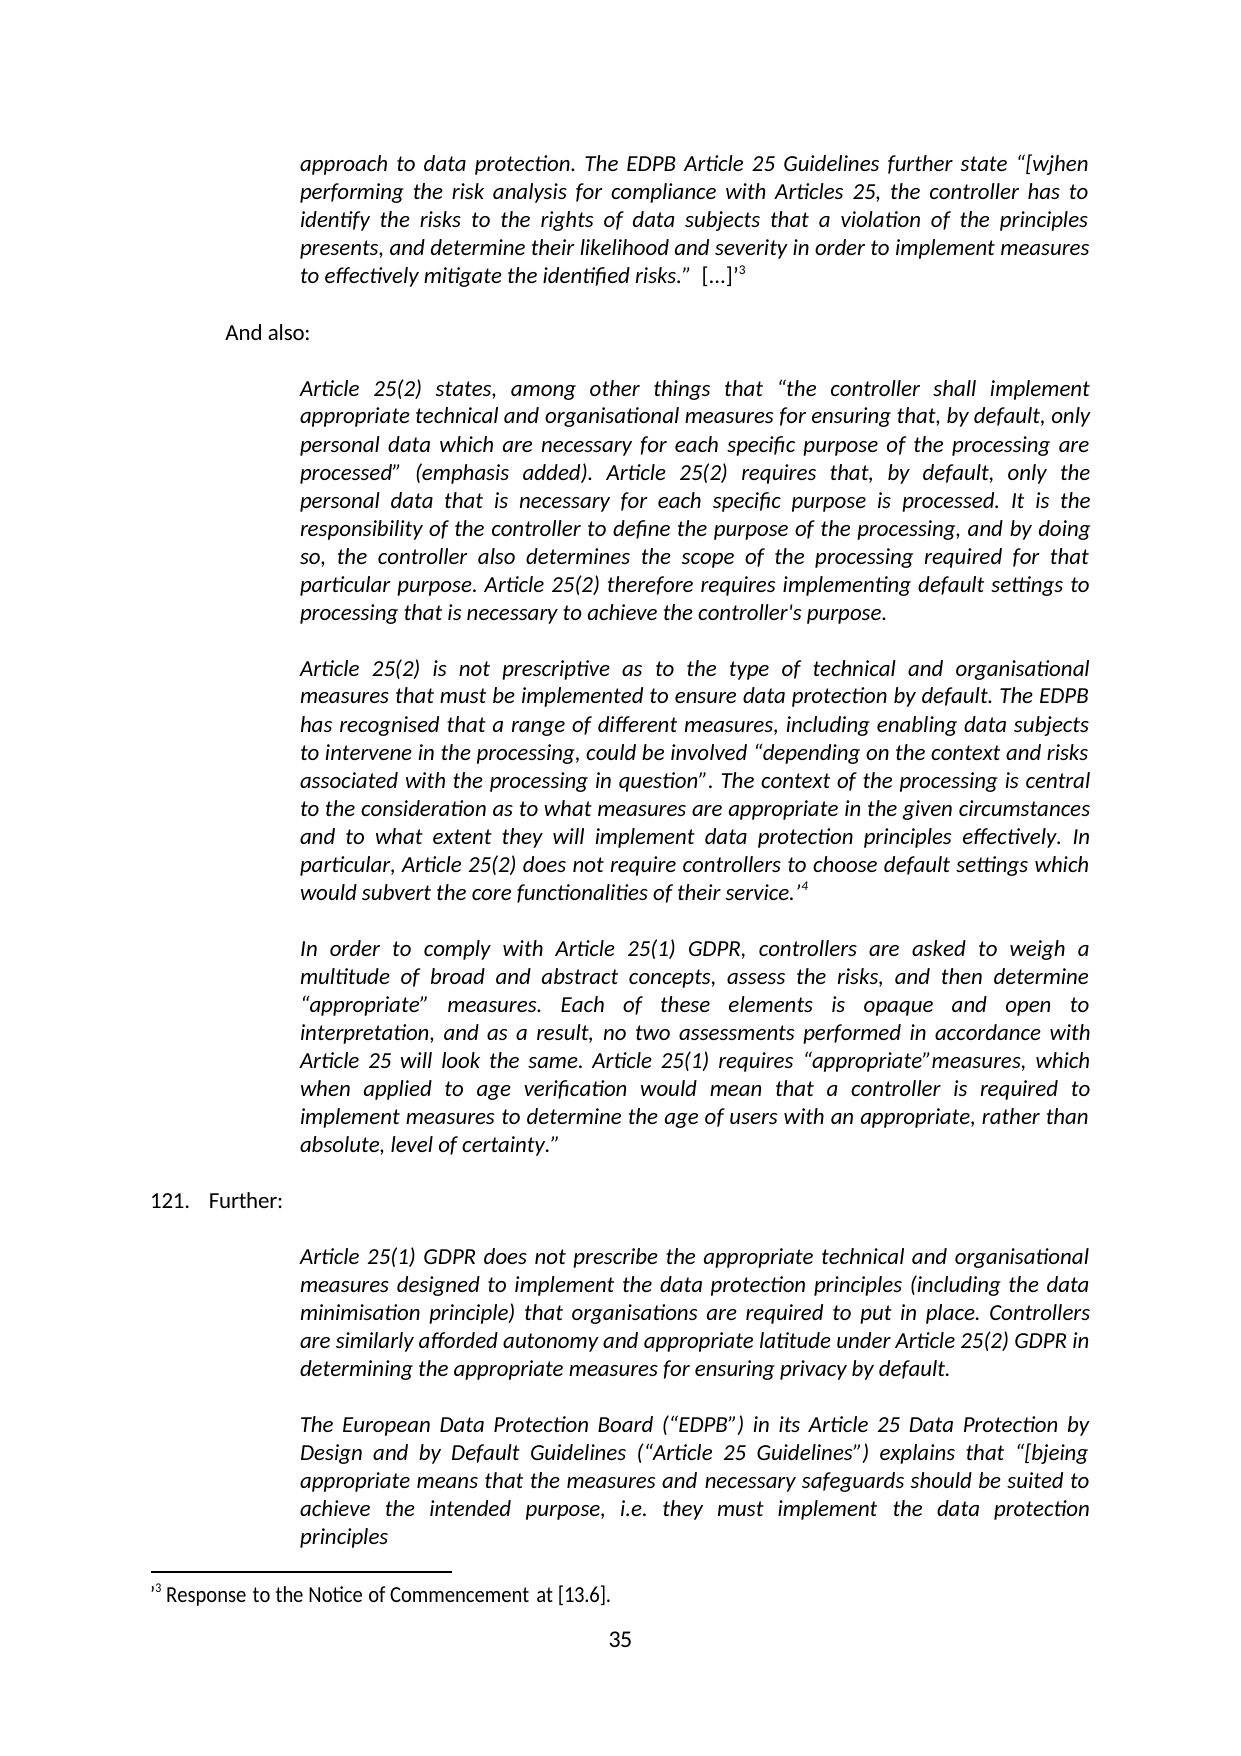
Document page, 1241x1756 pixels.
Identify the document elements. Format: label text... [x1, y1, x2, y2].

list Further: [150, 1186, 1152, 1214]
text Article 25(1) GDPR does not prescribe the appropriate technical and organisational measures designed to implement the data protection principles (including the data minimisation principle) that organisations are required to put in place. Controllers are similarly afforded autonomy and appropriate latitude under Article 25(2) GDPR in determining the appropriate measures for ensuring privacy by default. [300, 1242, 1091, 1382]
text In order to comply with Article 25(1) GDPR, controllers are asked to weigh a multitude of broad and abstract concepts, assess the risks, and then determine “appropriate” measures. Each of these elements is opaque and open to interpretation, and as a result, no two assessments performed in accordance with Article 25 will look the same. Article 25(1) requires “appropriate”measures, which when applied to age verification would mean that a controller is required to implement measures to determine the age of users with an appropriate, rather than absolute, level of certainty.” [300, 934, 1090, 1158]
text Article 25(2) is not prescriptive as to the type of technical and organisational measures that must be implemented to ensure data protection by default. The EDPB has recognised that a range of different measures, including enabling data subjects to intervene in the processing, could be involved “depending on the context and risks associated with the processing in question”. The context of the processing is central to the consideration as to what measures are appropriate in the given circumstances and to what extent they will implement data protection principles effectively. In particular, Article 25(2) does not require controllers to choose default settings which would subvert the core functionalities of their service.’4 [300, 654, 1090, 906]
text And also: [225, 318, 1152, 346]
text ’3 Response to the Notice of Commencement at [13.6]. [150, 1581, 1152, 1607]
text The European Data Protection Board (“EDPB”) in its Article 25 Data Protection by Design and by Default Guidelines (“Article 25 Guidelines”) explains that “[bjeing appropriate means that the measures and necessary safeguards should be suited to achieve the intended purpose, i.e. they must implement the data protection principles [299, 1410, 1090, 1550]
text approach to data protection. The EDPB Article 25 Guidelines further state “[wjhen performing the risk analysis for compliance with Articles 25, the controller has to identify the risks to the rights of data subjects that a violation of the principles presents, and determine their likelihood and severity in order to implement measures to effectively mitigate the identified risks.” [...]’3 [300, 149, 1090, 289]
text Article 25(2) states, among other things that “the controller shall implement appropriate technical and organisational measures for ensuring that, by default, only personal data which are necessary for each specific purpose of the processing are processed” (emphasis added). Article 25(2) requires that, by default, only the personal data that is necessary for each specific purpose is processed. It is the responsibility of the controller to define the purpose of the processing, and by doing so, the controller also determines the scope of the processing required for that particular purpose. Article 25(2) therefore requires implementing default settings to processing that is necessary to achieve the controller's purpose. [300, 374, 1091, 626]
